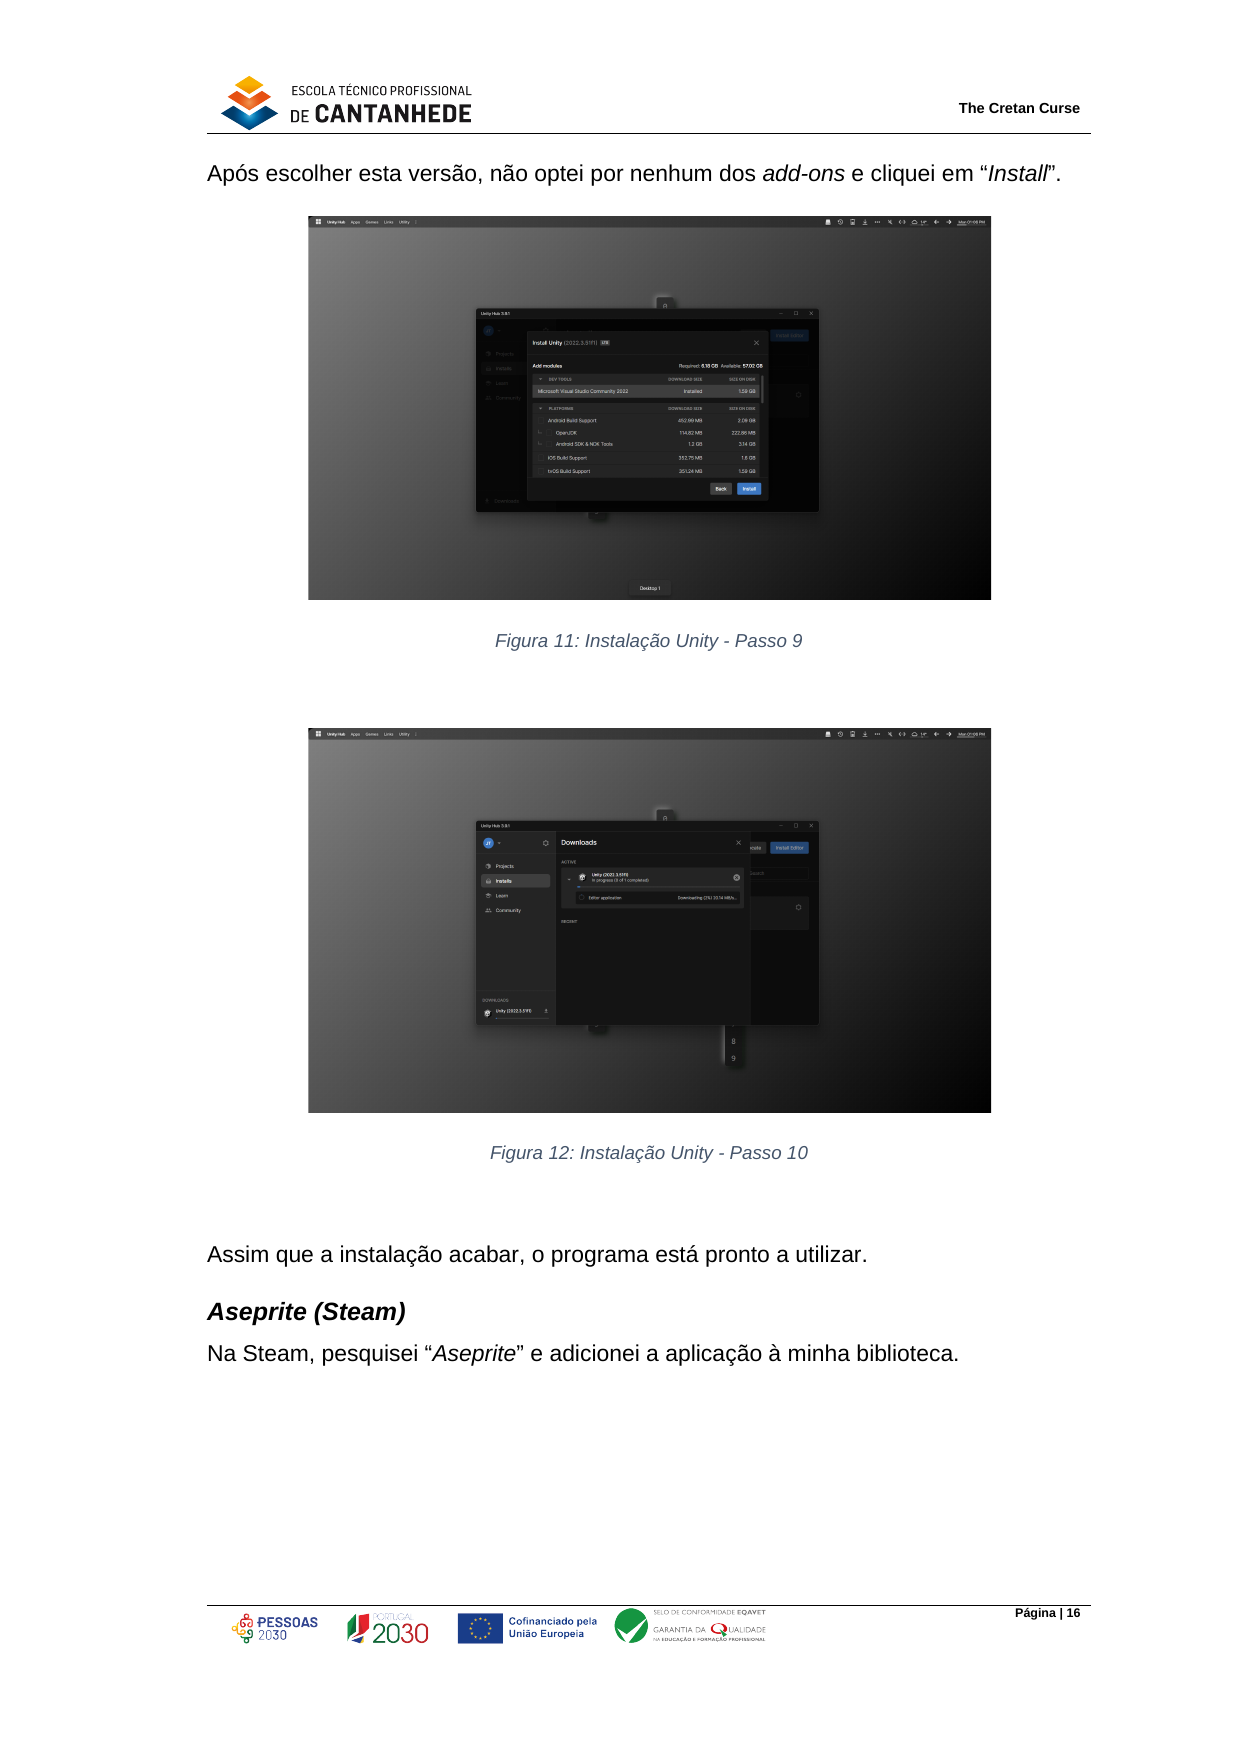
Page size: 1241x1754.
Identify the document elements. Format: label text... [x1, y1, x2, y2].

picture [614, 1608, 766, 1643]
picture [218, 73, 475, 133]
text Na Steam, pesquisei “Aseprite” e adicionei a aplicação à minha biblioteca. [207, 1340, 1092, 1366]
text Assim que a instalação acabar, o programa está pronto a utilizar. [207, 1241, 1092, 1267]
text Figura 12: Instalação Unity - Passo 10 [207, 1142, 1092, 1163]
text Após escolher esta versão, não optei por nenhum dos add-ons e cliquei em “Install”. [207, 160, 1092, 186]
picture [218, 1606, 608, 1654]
picture [308, 216, 992, 600]
text Figura 11: Instalação Unity - Passo 9 [207, 630, 1092, 651]
subtitle Aseprite (Steam) [207, 1297, 1092, 1325]
picture [308, 728, 992, 1113]
